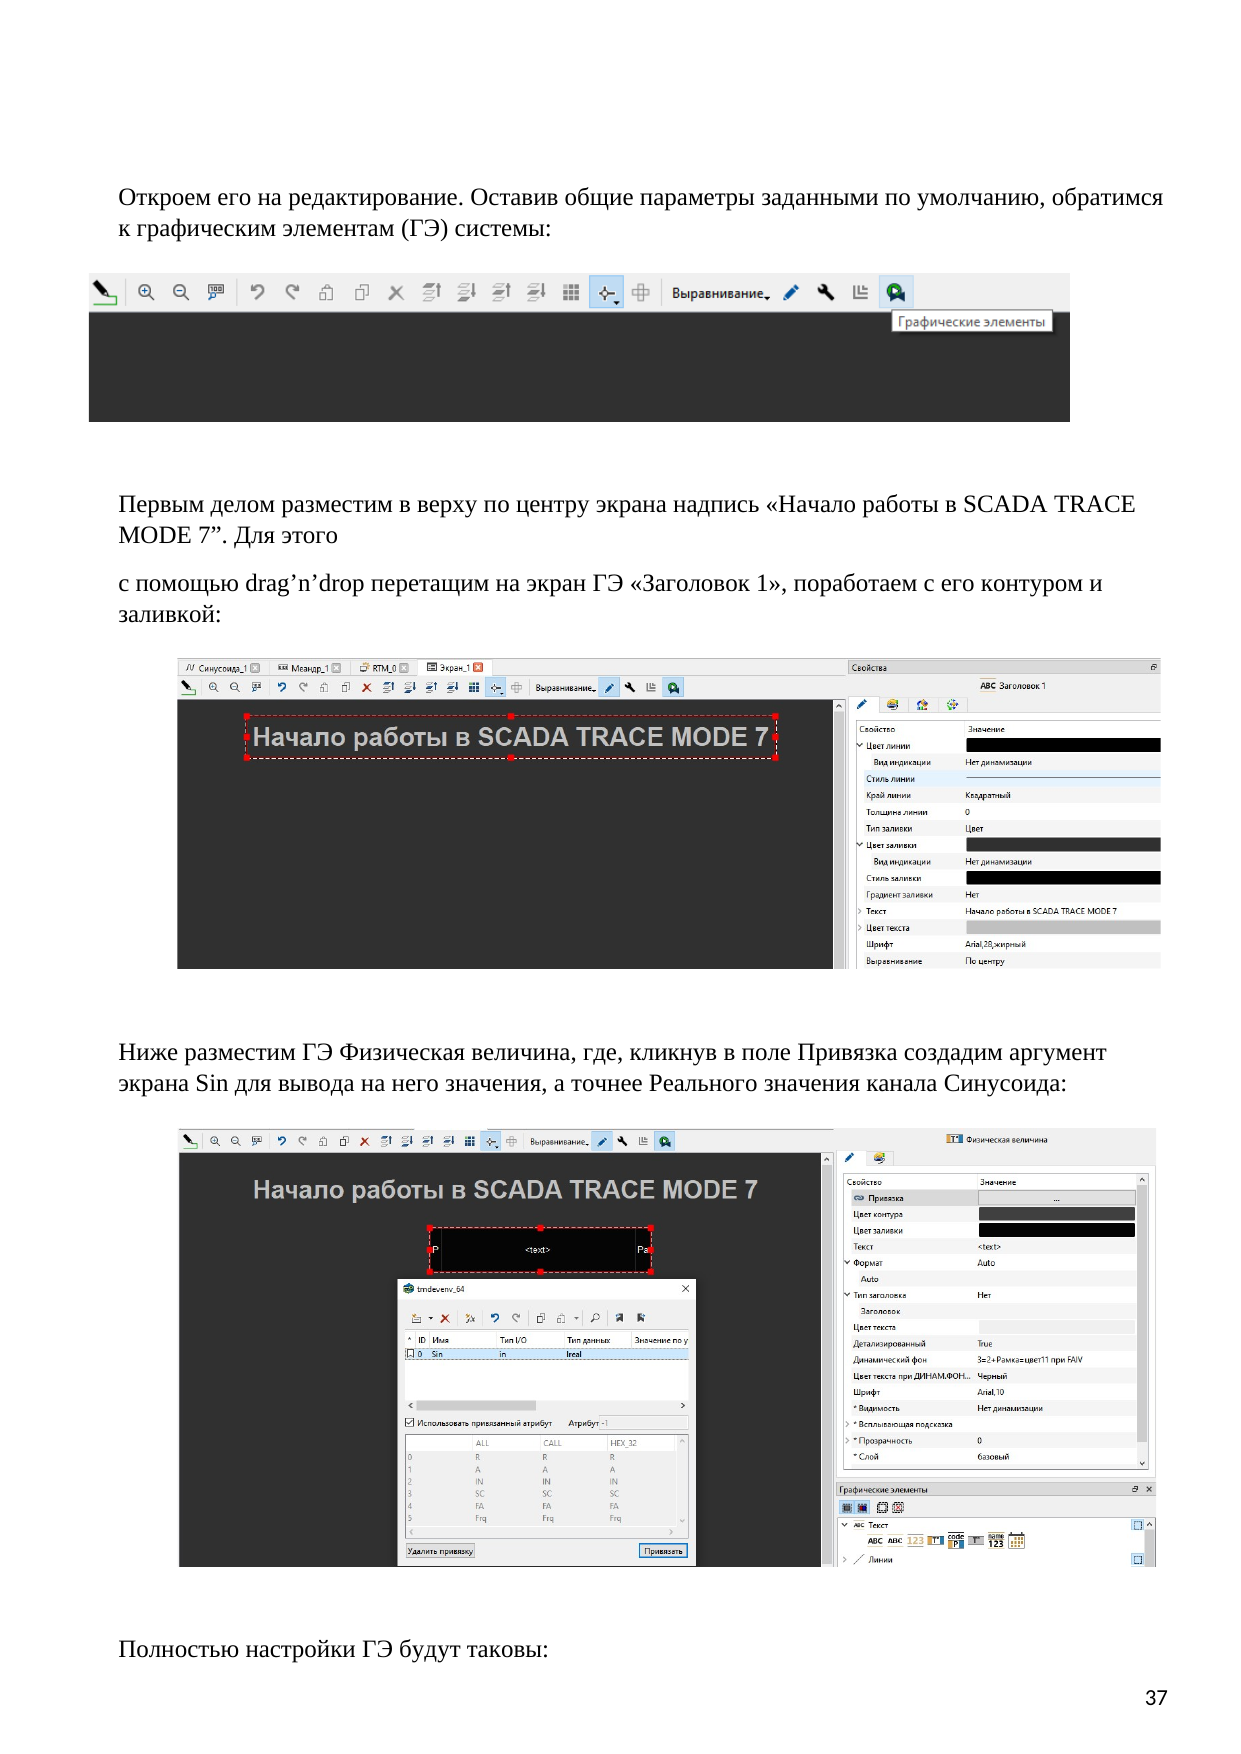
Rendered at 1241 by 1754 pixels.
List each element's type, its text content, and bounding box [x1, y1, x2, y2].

text Полностью настройки ГЭ будут таковы: [118, 1634, 1168, 1663]
text Откроем его на редактирование. Оставив общие параметры заданными по умолчанию, обратимся к графическим элементам (ГЭ) системы: [118, 182, 1168, 242]
picture [88, 273, 1070, 422]
text Ниже разместим ГЭ Физическая величина, где, кликнув в поле Привязка создадим аргумент экрана Sin для вывода на него значения, а точнее Реального значения канала Синусоида: [118, 1037, 1168, 1097]
picture [177, 658, 1161, 969]
text Первым делом разместим в верху по центру экрана надпись «Начало работы в SCADA TRACE MODE 7”. Для этого [118, 489, 1168, 549]
text с помощью drag’n’drop перетащим на экран ГЭ «Заголовок 1», поработаем с его контуром и заливкой: [118, 568, 1168, 628]
picture [177, 1128, 1157, 1567]
